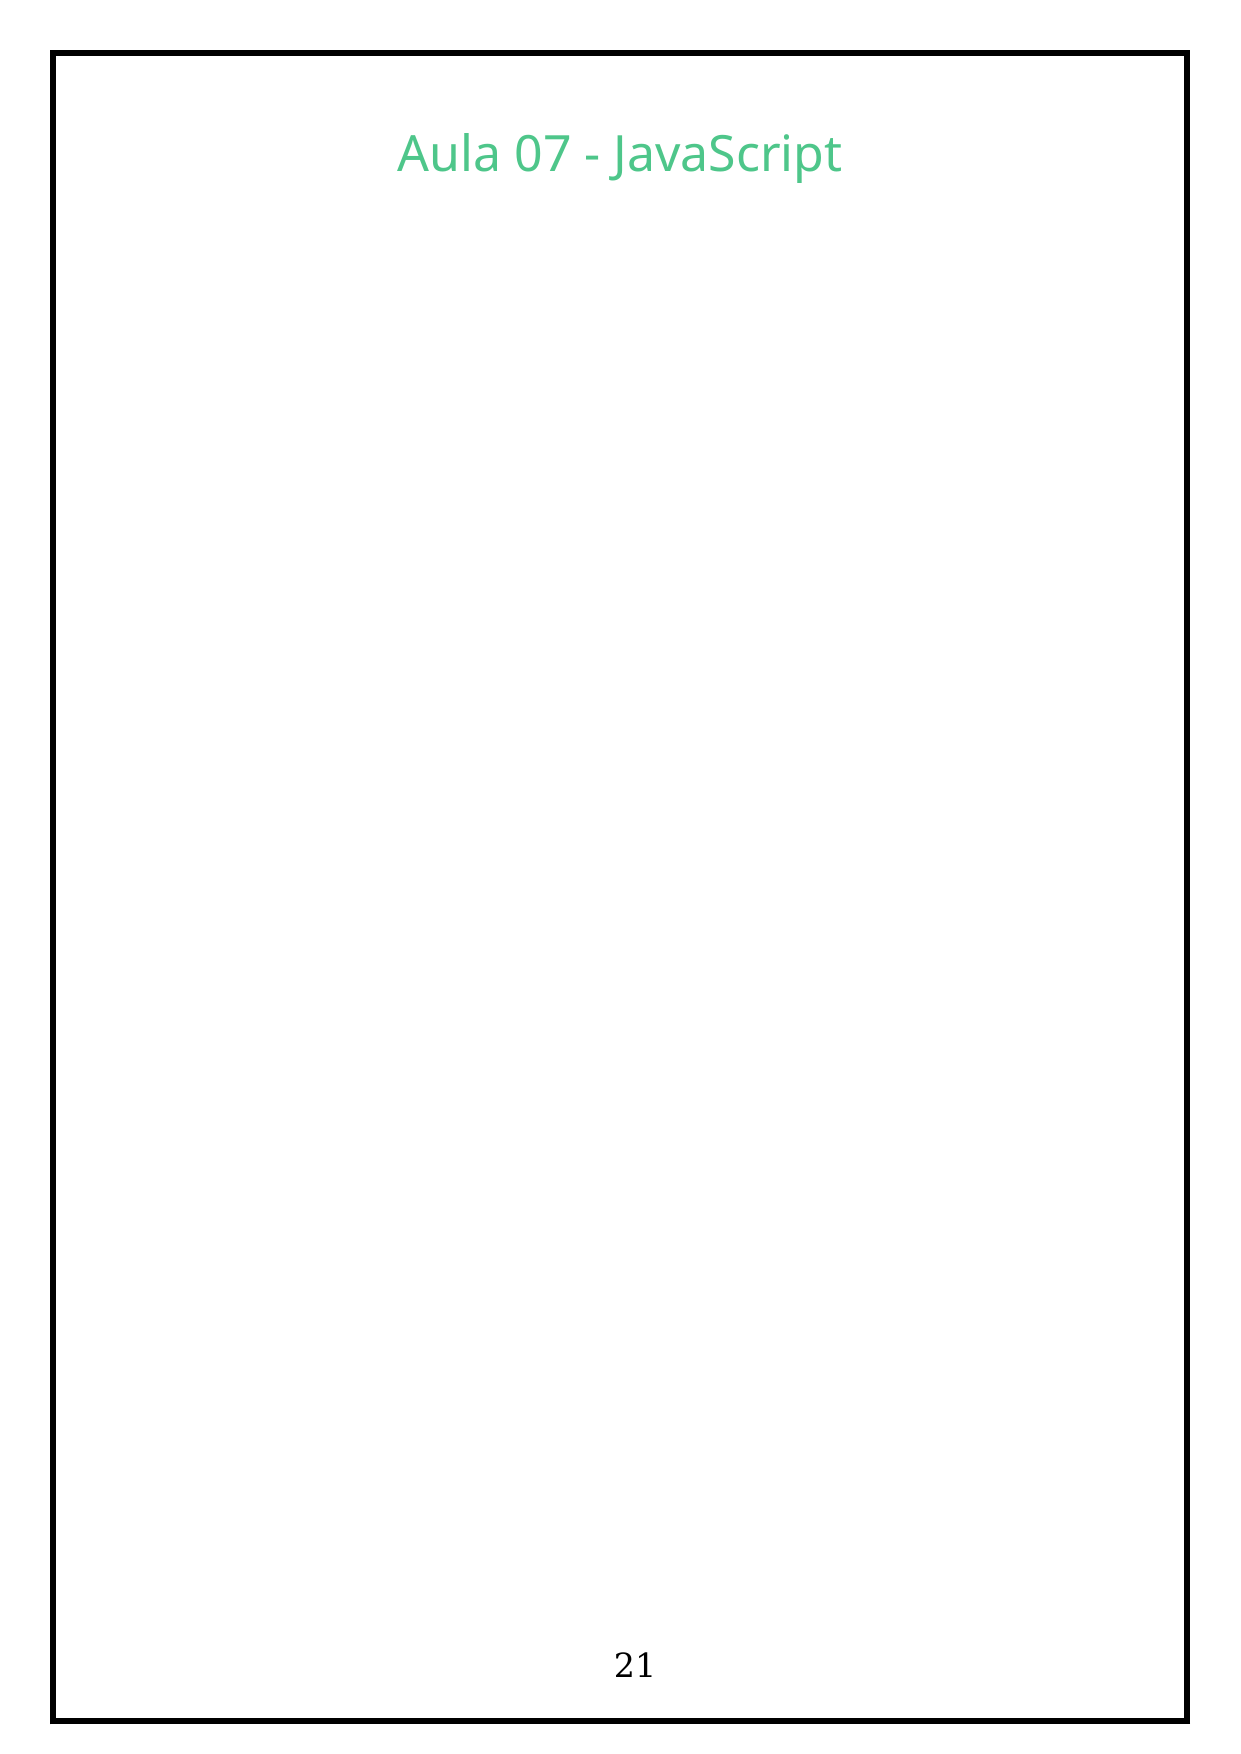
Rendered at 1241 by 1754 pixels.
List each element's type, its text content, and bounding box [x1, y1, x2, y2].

subtitle Aula 07 - JavaScript [88, 118, 1152, 186]
